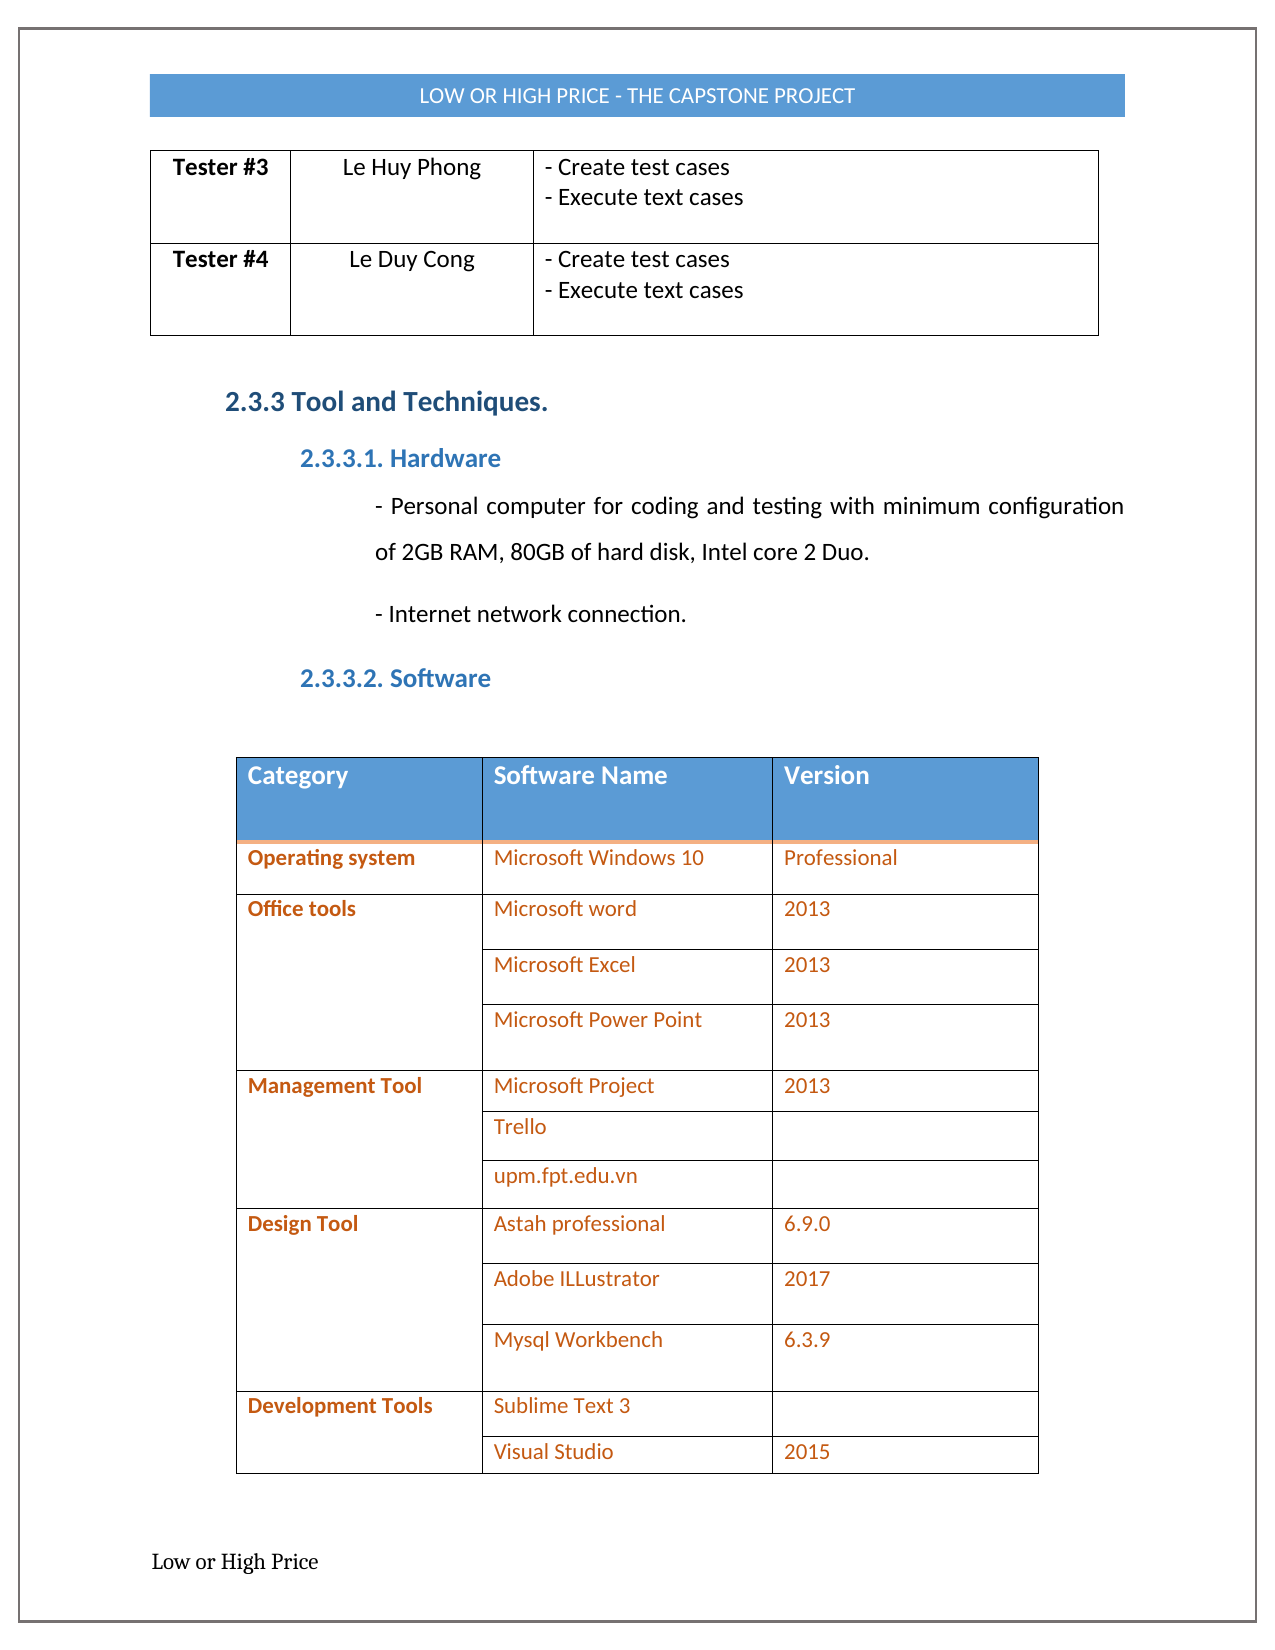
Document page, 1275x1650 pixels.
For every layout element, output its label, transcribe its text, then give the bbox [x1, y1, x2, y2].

table_cell Microsoft Excel [483, 950, 772, 1004]
table_cell Mysql Workbench [483, 1325, 772, 1391]
table_cell Trello [483, 1112, 772, 1160]
table_cell upm.fpt.edu.vn [483, 1161, 772, 1208]
table_cell Le Duy Cong [291, 244, 533, 335]
table_cell [773, 1161, 1038, 1208]
table_cell Microsoft Project [483, 1071, 772, 1111]
subtitle 2.3.3 Tool and Techniques. [150, 383, 1125, 419]
table_cell 2015 [773, 1437, 1038, 1472]
text - Personal computer for coding and testing with minimum configuration of 2GB RAM, 80GB of hard disk, Intel core 2 Duo. [375, 490, 1125, 566]
table_header Category [237, 758, 482, 840]
table_cell 2017 [773, 1264, 1038, 1324]
table_cell 2013 [773, 1071, 1038, 1111]
table_cell Office tools [237, 895, 482, 1070]
text - Internet network connection. [375, 598, 1125, 629]
table_cell 2013 [773, 1005, 1038, 1070]
table_cell Tester #3 [151, 151, 290, 243]
table_cell 6.9.0 [773, 1209, 1038, 1263]
table_cell Sublime Text 3 [483, 1392, 772, 1436]
table_cell Operating system [237, 844, 482, 893]
table_header Version [773, 758, 1038, 840]
table_cell Adobe ILLustrator [483, 1264, 772, 1324]
table_cell Microsoft word [483, 895, 772, 949]
table_cell Design Tool [237, 1209, 482, 1391]
subtitle 2.3.3.2. Software [225, 661, 1125, 694]
table_cell Microsoft Power Point [483, 1005, 772, 1070]
table_cell Microsoft Windows 10 [483, 844, 772, 893]
table_cell Tester #4 [151, 244, 290, 335]
table_cell 6.3.9 [773, 1325, 1038, 1391]
table_cell [773, 1112, 1038, 1160]
table_cell Le Huy Phong [291, 151, 533, 243]
table_cell 2013 [773, 950, 1038, 1004]
table_cell Management Tool [237, 1071, 482, 1208]
table_cell Visual Studio [483, 1437, 772, 1472]
table_cell Astah professional [483, 1209, 772, 1263]
table_cell [773, 1392, 1038, 1436]
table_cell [534, 244, 1098, 335]
table_cell Professional [773, 844, 1038, 893]
table_cell 2013 [773, 895, 1038, 949]
table_header Software Name [483, 758, 772, 840]
subtitle 2.3.3.1. Hardware [225, 441, 1125, 474]
table_cell Development Tools [237, 1392, 482, 1472]
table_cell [534, 151, 1098, 243]
